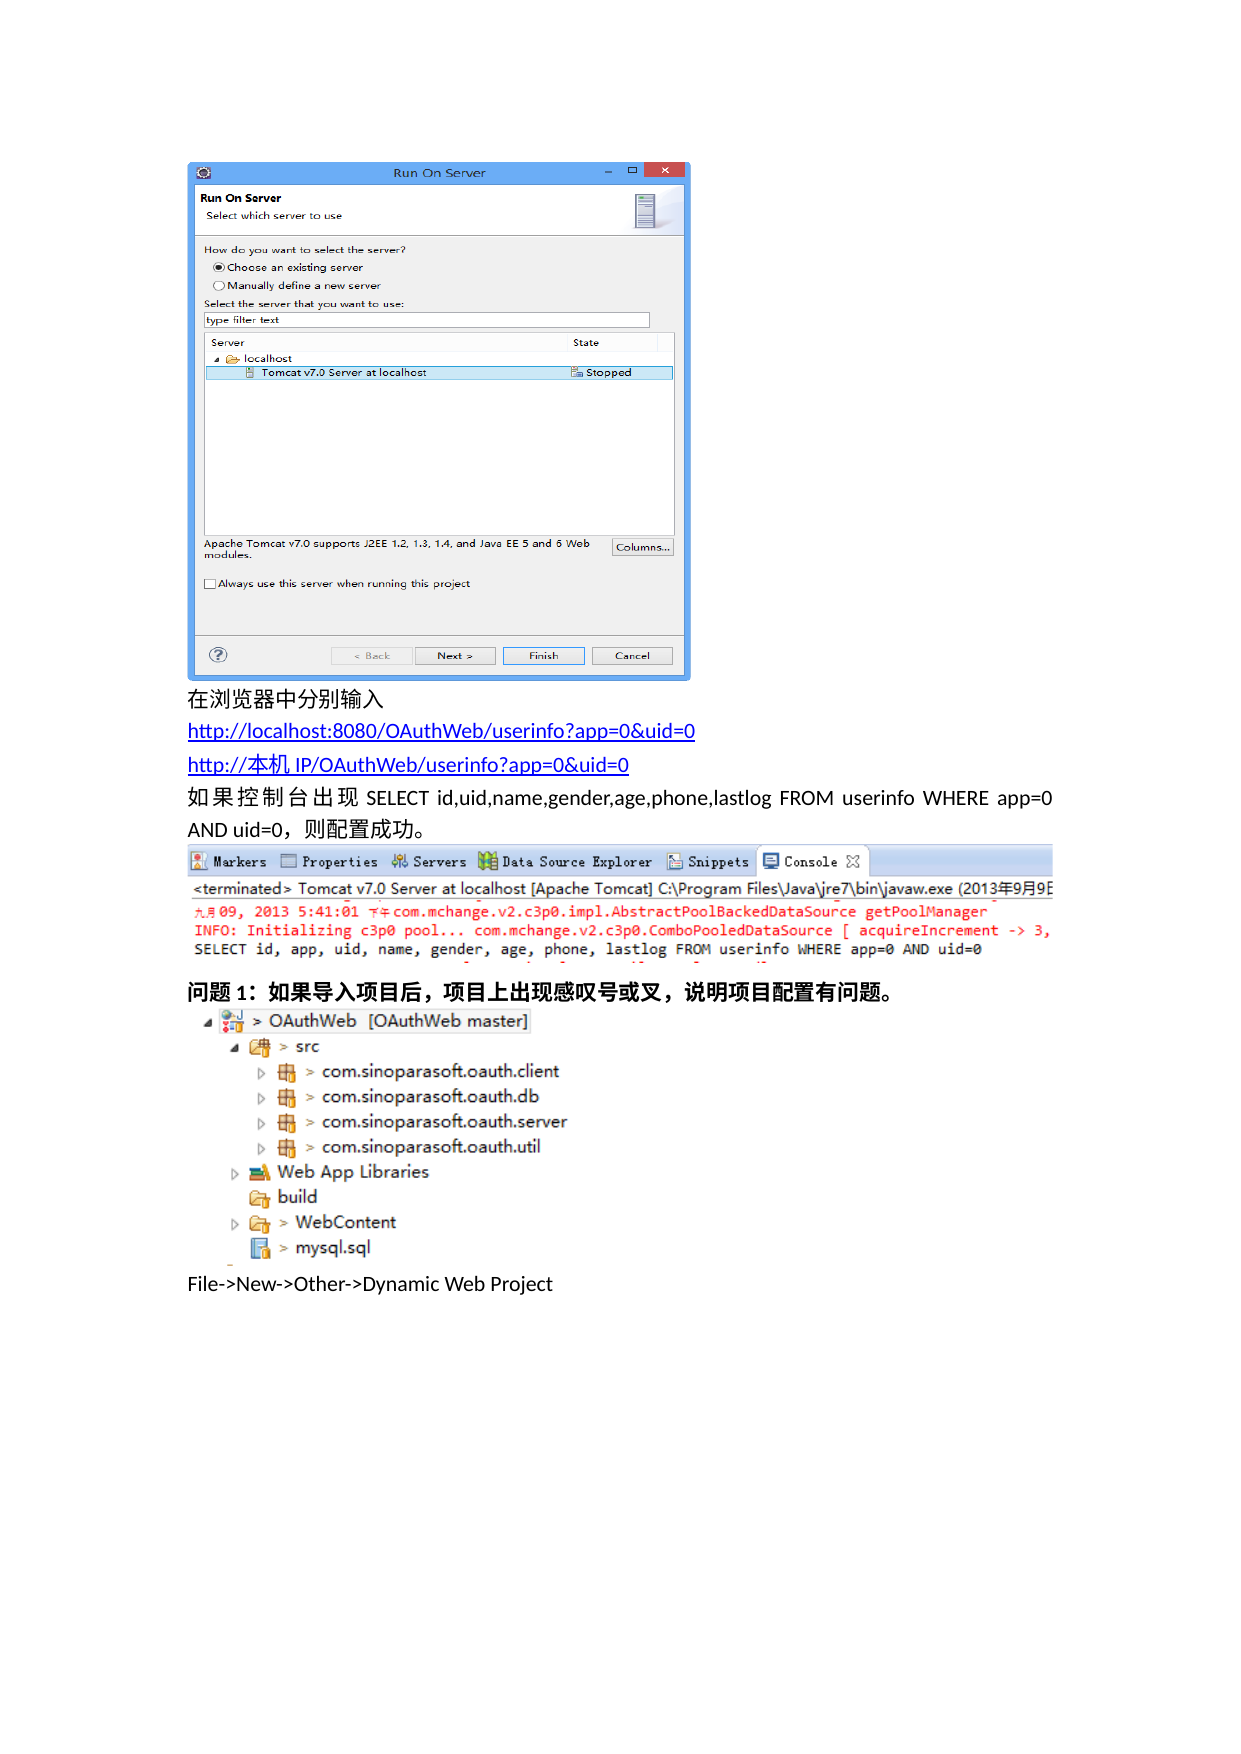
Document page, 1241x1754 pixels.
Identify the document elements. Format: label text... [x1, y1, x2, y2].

text 在浏览器中分别输入 [187, 682, 1053, 714]
picture [187, 162, 691, 681]
picture [187, 1007, 580, 1266]
text File->New->Other->Dynamic Web Project [187, 1267, 1053, 1299]
picture [187, 844, 1053, 963]
text http://本机IP/OAuthWeb/userinfo?app=0&uid=0 [187, 747, 1053, 779]
text http://localhost:8080/OAuthWeb/userinfo?app=0&uid=0 [187, 714, 1053, 747]
text 问题1：如果导入项目后，项目上出现感叹号或叉，说明项目配置有问题。 [187, 974, 1053, 1007]
text 如果控制台出现SELECT id,uid,name,gender,age,phone,lastlog FROM userinfo WHERE app=0 AND uid=0，则配置成功。 [187, 779, 1053, 844]
